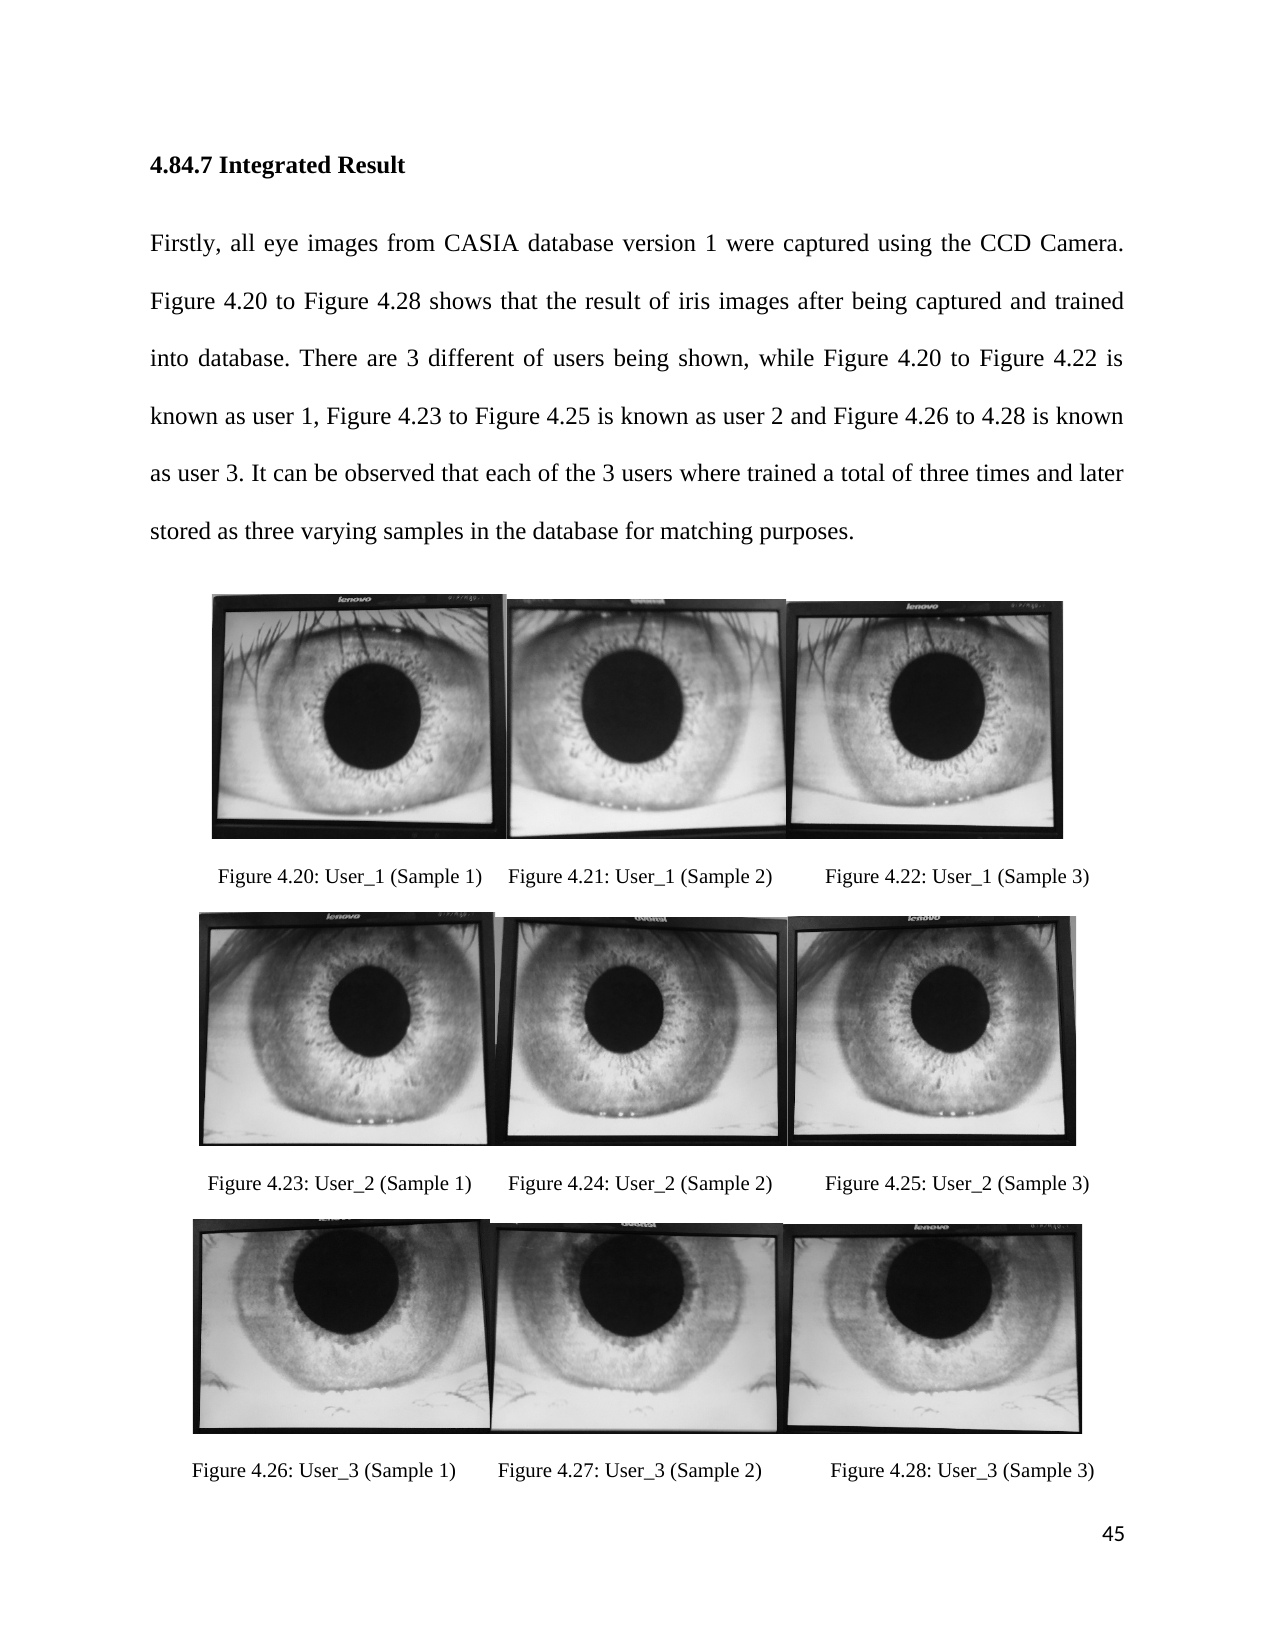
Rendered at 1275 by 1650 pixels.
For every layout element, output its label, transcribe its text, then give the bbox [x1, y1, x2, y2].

text Figure 4.20: User_1 Figure 4.21: User_1 2 Figure 4.22: User_1 3 [150, 864, 1125, 888]
text Figure 4.20 to Figure 4.28 show that the result of after capture and trained into database. There are 3 different users Figure 4.20 to Figure 4.22 is known as user 1, Figure 4.23 to Figure 4.25 is known as user 2 and Figure 4.26 to 4.28 is known as user 3. [150, 228, 1125, 544]
subtitle Integrated Result [150, 150, 1125, 179]
text Figure 4.23: User_2 Figure 4.24: User_2 2 Figure 4.25: User_2 3 [150, 1171, 1125, 1195]
text Figure 4.26: User_3 Figure 4.27: User_3 2 Figure 4.28: User_3 3 [150, 1458, 1125, 1482]
